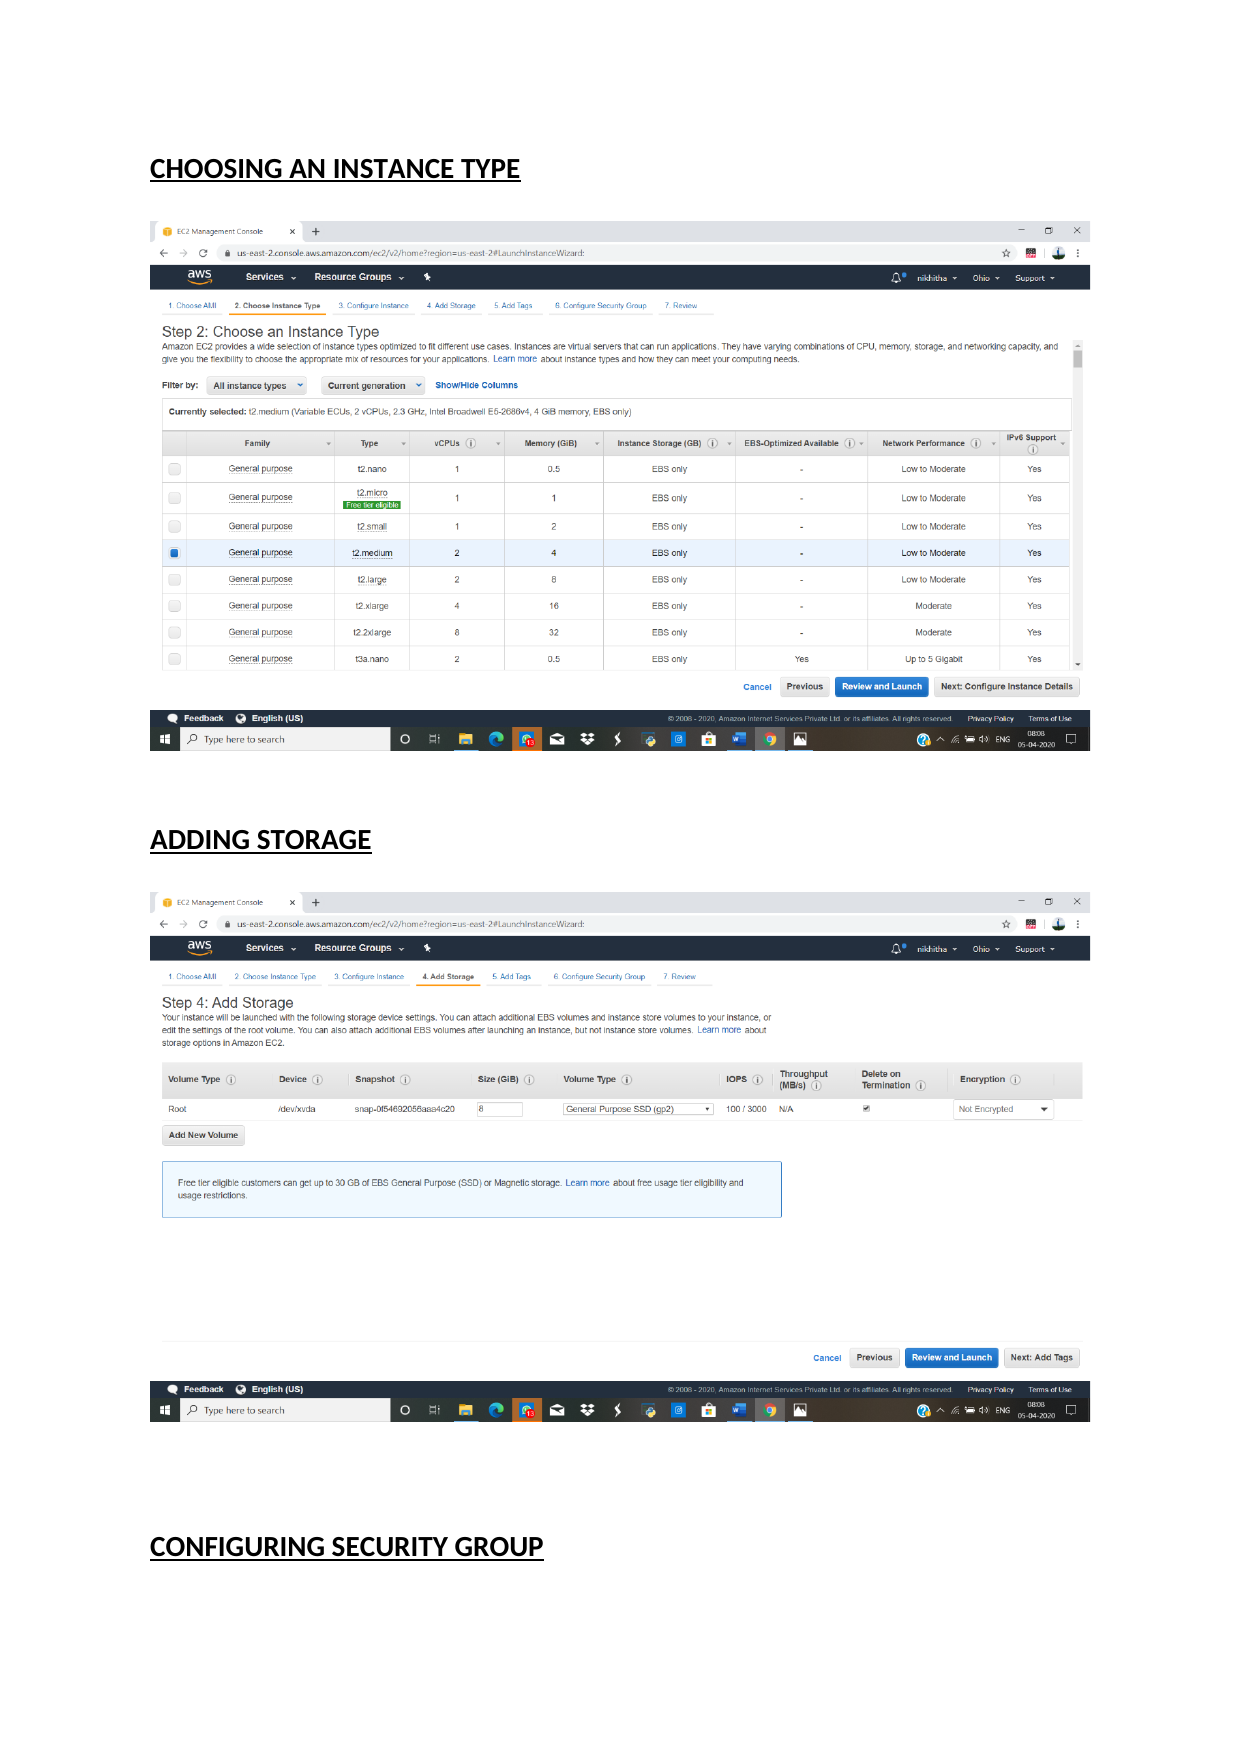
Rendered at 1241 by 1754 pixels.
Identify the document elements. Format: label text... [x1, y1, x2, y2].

text ADDING STORAGE [150, 821, 1090, 857]
picture [150, 892, 1091, 1422]
text CHOOSING AN INSTANCE TYPE [150, 150, 1090, 186]
picture [150, 221, 1091, 751]
text CONFIGURING SECURITY GROUP [150, 1528, 1090, 1564]
